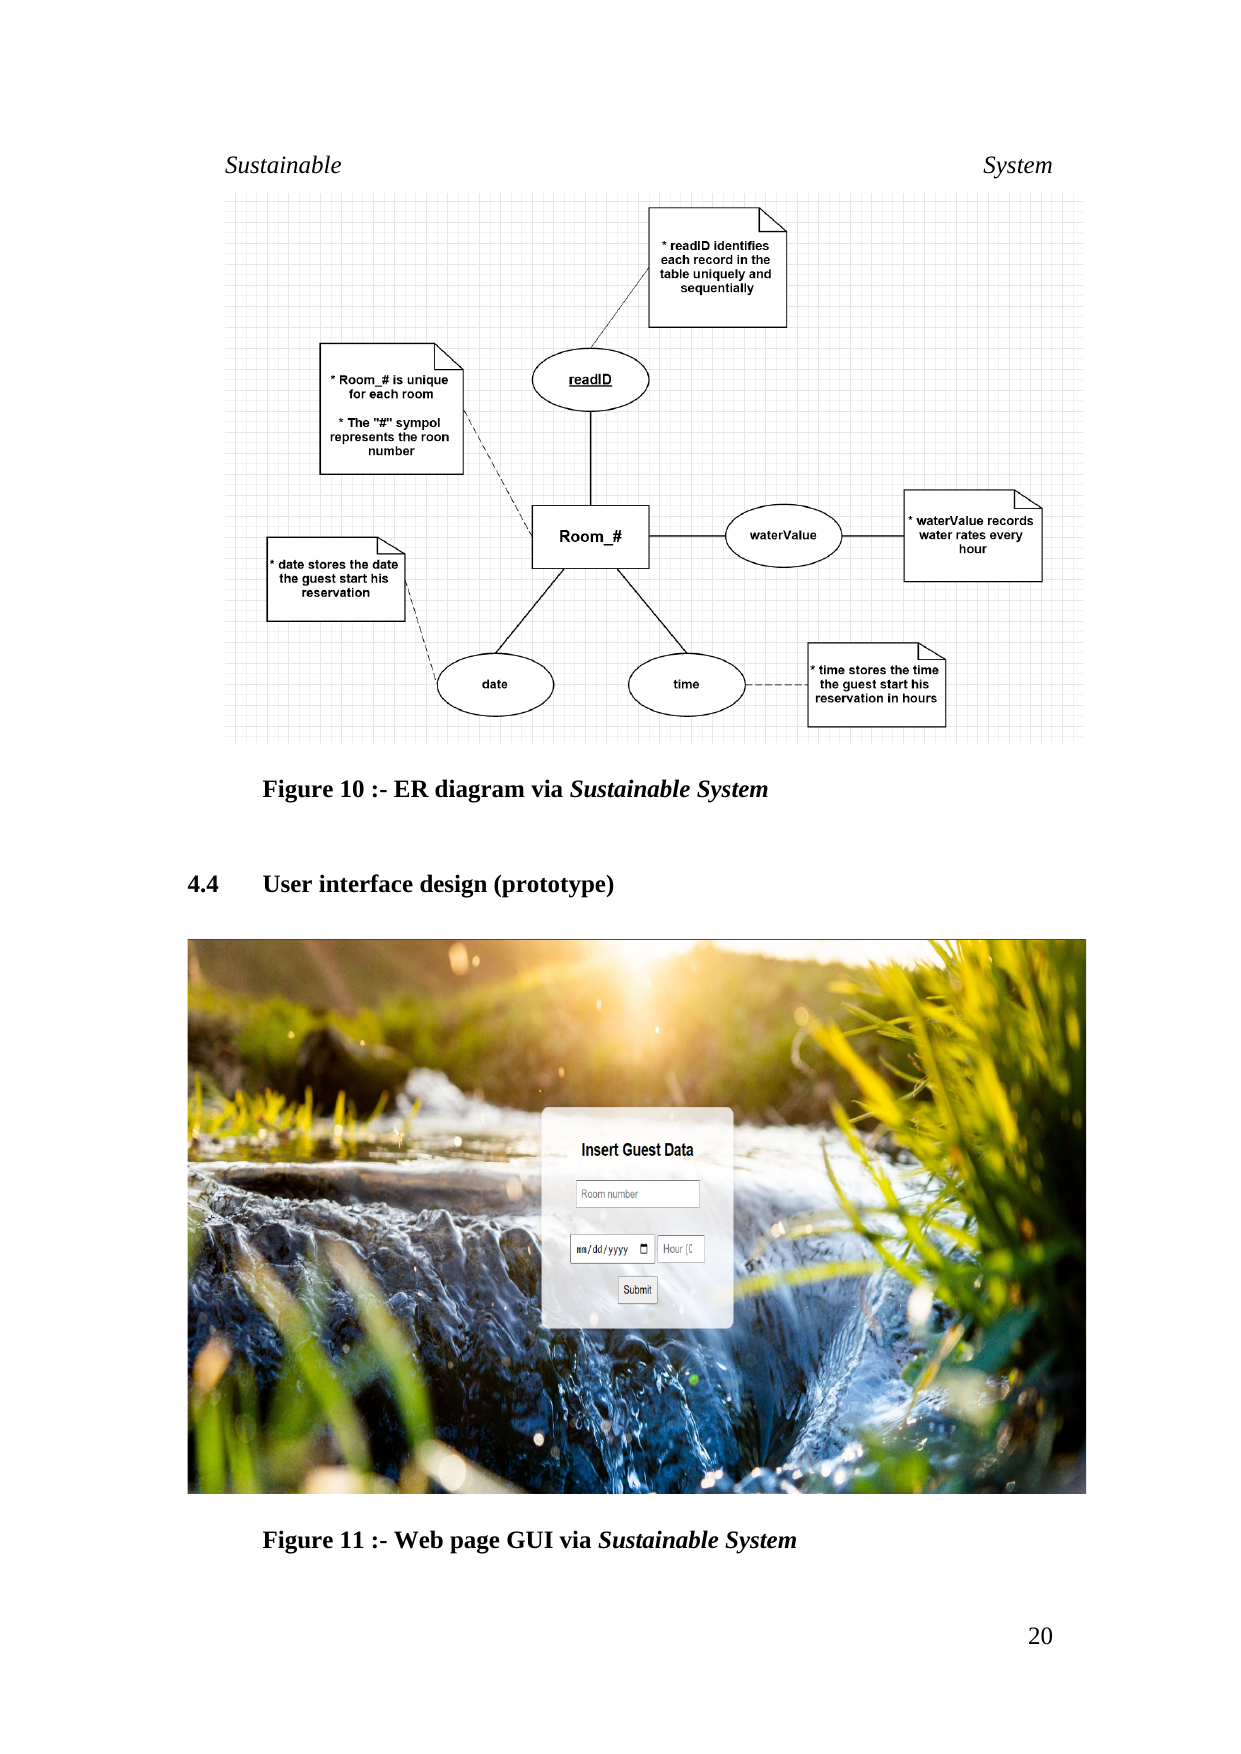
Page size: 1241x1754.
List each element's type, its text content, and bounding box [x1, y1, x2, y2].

picture [187, 939, 1087, 1494]
subtitle User interface design (prototype) [187, 869, 1053, 898]
text Figure 11 :- Web page GUI via Sustainable System [187, 1525, 1053, 1553]
list Sustainable System [225, 150, 1053, 193]
text Figure 10 :- ER diagram via Sustainable System [187, 774, 1053, 803]
picture [225, 193, 1083, 744]
